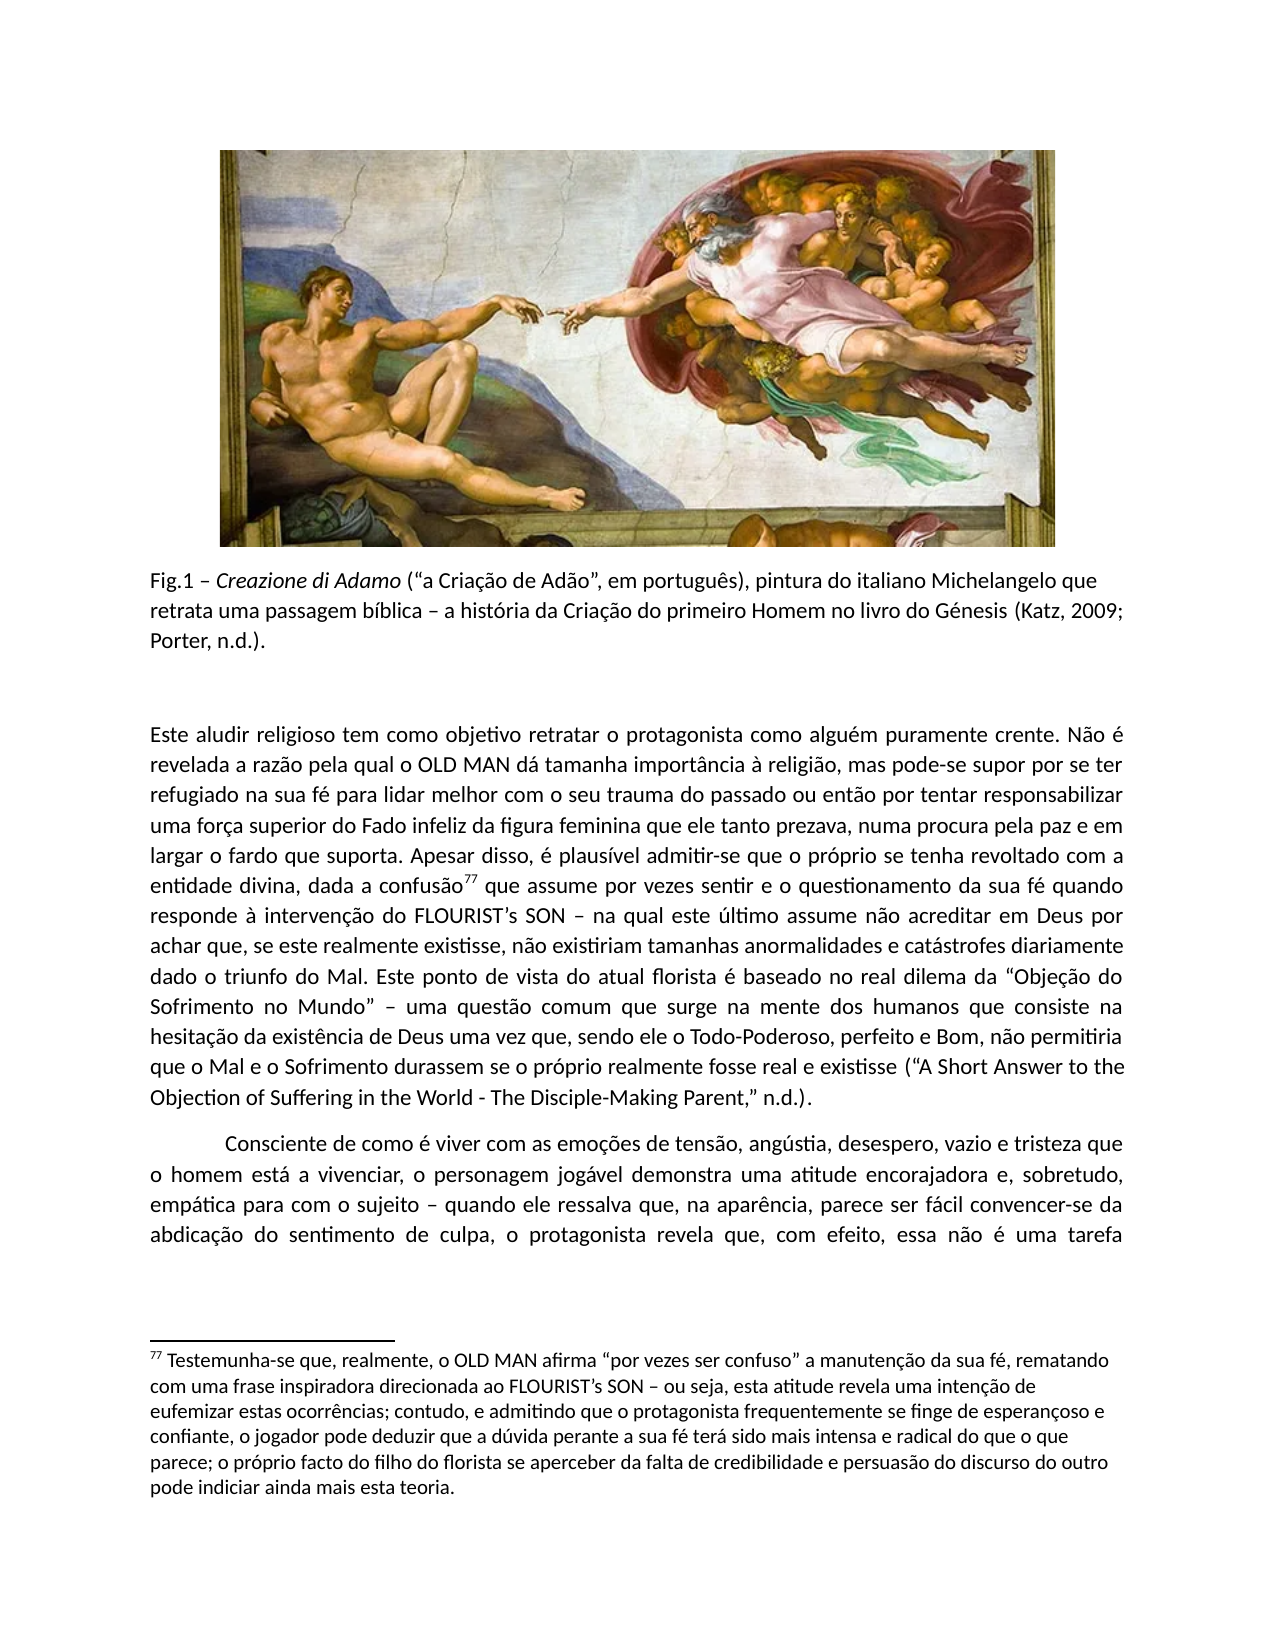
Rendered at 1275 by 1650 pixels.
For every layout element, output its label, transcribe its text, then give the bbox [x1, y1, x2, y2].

text Fig.1 – Creazione di Adamo (“a Criação de Adão”, em português), pintura do italiano Michelangelo que retrata uma passagem bíblica – a história da Criação do primeiro Homem no livro do Génesis (Katz, 2009; Porter, n.d.). [150, 566, 1125, 654]
picture [219, 150, 1056, 547]
text Este aludir religioso tem como objetivo retratar o protagonista como alguém puramente crente. Não é revelada a razão pela qual o OLD MAN dá tamanha importância à religião, mas pode-se supor por se ter refugiado na sua fé para lidar melhor com o seu trauma do passado ou então por tentar responsabilizar uma força superior do Fado infeliz da figura feminina que ele tanto prezava, numa procura pela paz e em largar o fardo que suporta. Apesar disso, é plausível admitir-se que o próprio se tenha revoltado com a entidade divina, dada a confusão que assume por vezes sentir e o questionamento da sua fé quando responde à intervenção do FLOURIST’s SON – na qual este último assume não acreditar em Deus por achar que, se este realmente existisse, não existiriam tamanhas anormalidades e catástrofes diariamente dado o triunfo do Mal. Este ponto de vista do atual florista é baseado no real dilema da “Objeção do Sofrimento no Mundo” – uma questão comum que surge na mente dos humanos que consiste na hesitação da existência de Deus uma vez que, sendo ele o Todo-Poderoso, perfeito e Bom, não permitiria que o Mal e o Sofrimento durassem se o próprio realmente fosse real e existisse (“A Short Answer to the Objection of Suffering in the World - The Disciple-Making Parent,” n.d.). [150, 720, 1125, 1111]
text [150, 1129, 1125, 1278]
